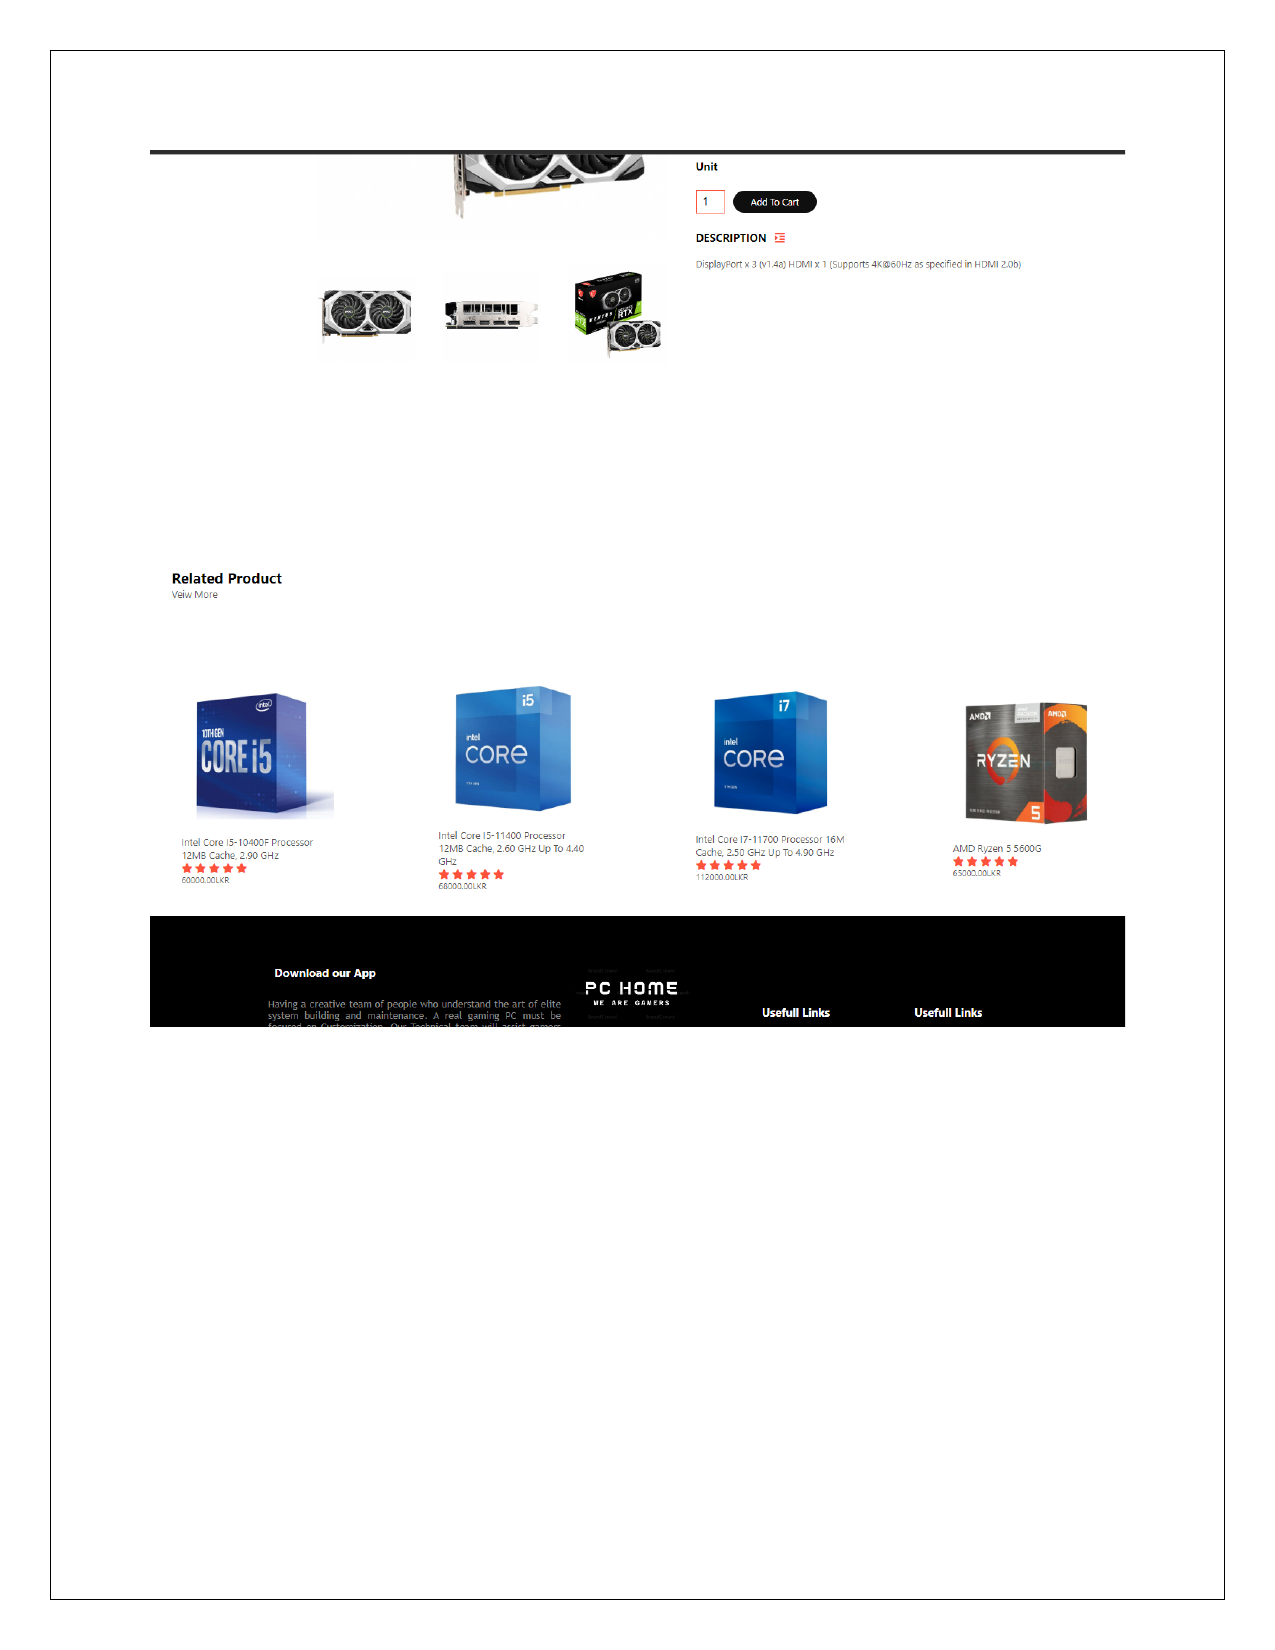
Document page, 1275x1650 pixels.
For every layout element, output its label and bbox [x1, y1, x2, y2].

picture [150, 564, 1125, 1027]
picture [150, 150, 1125, 471]
